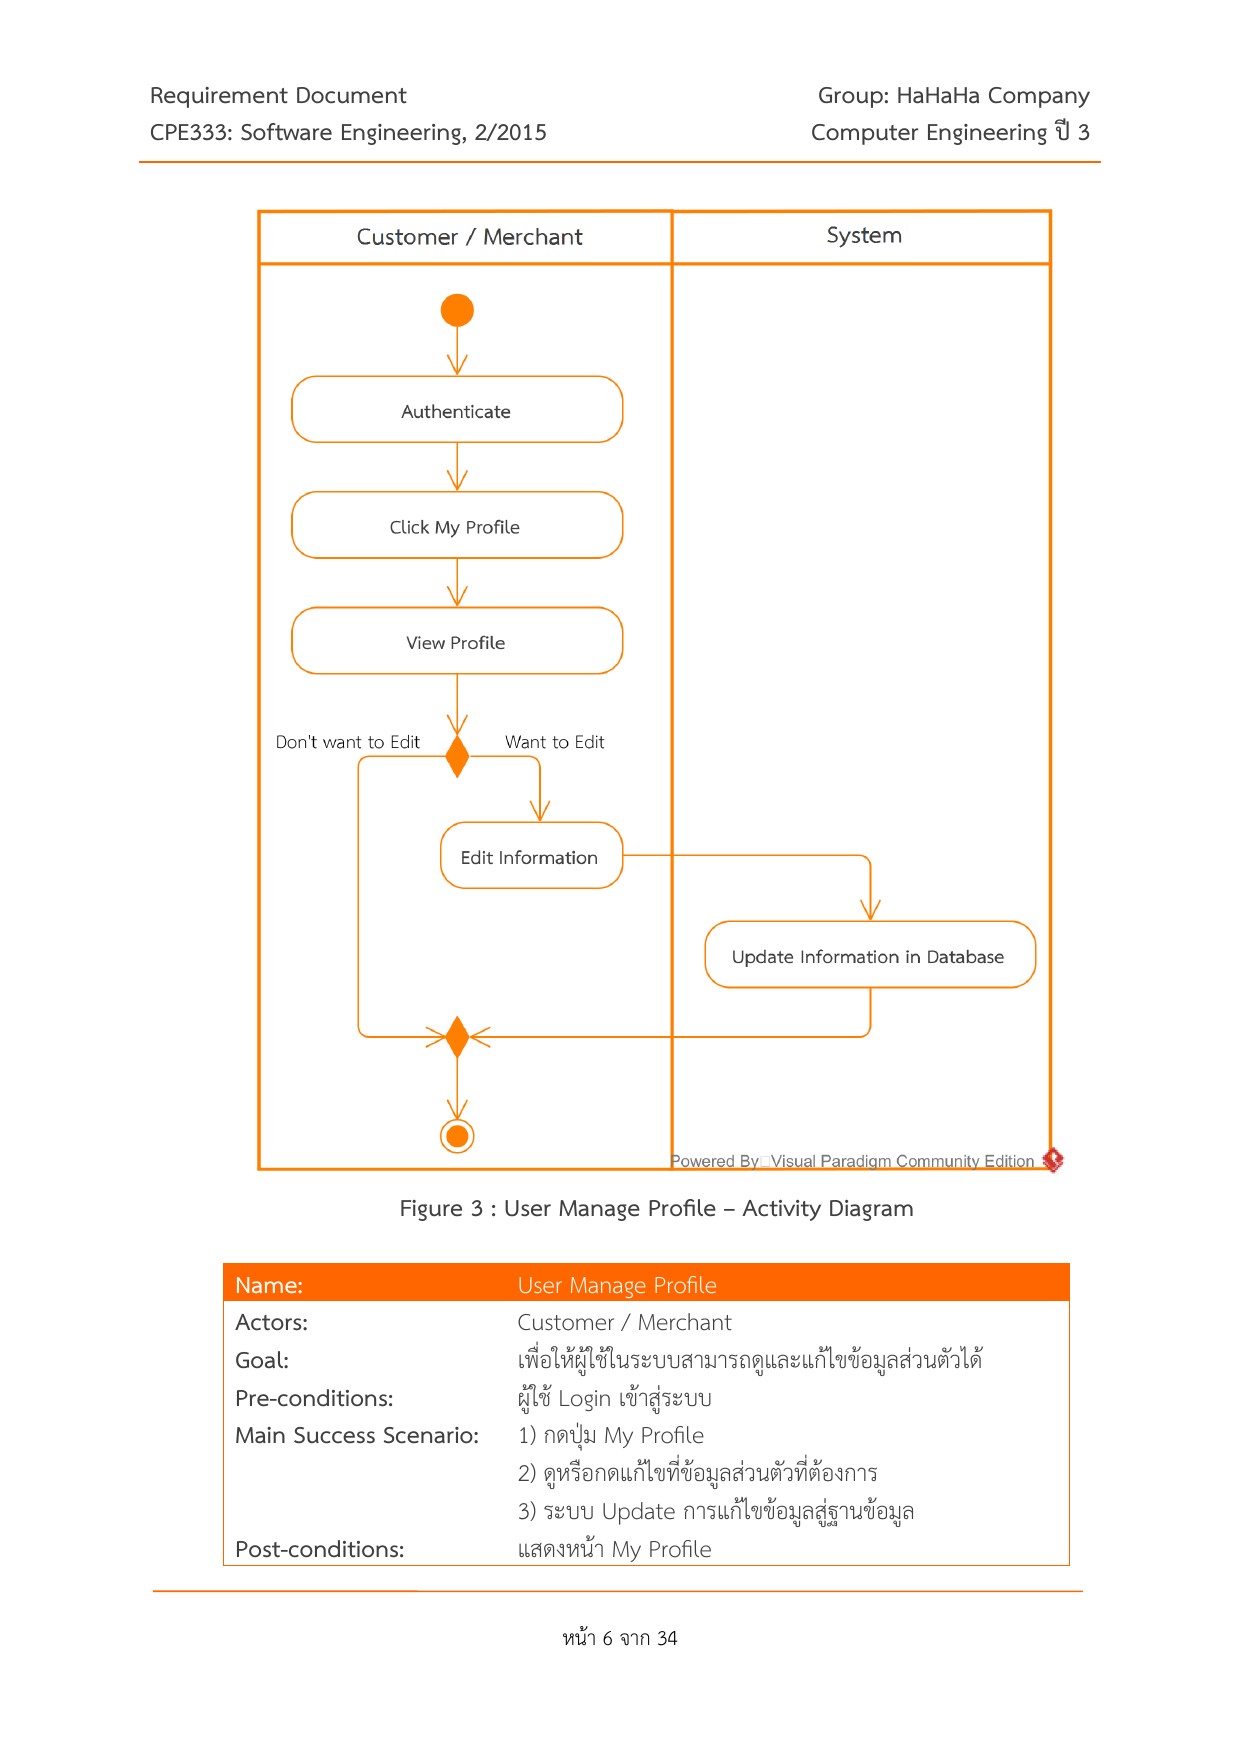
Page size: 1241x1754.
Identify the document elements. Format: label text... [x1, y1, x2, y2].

table_cell Customer / Merchant [506, 1301, 1069, 1339]
picture [243, 195, 1071, 1188]
table_header User Manage Profile [506, 1264, 1069, 1301]
table_cell 1) กดปุ่ม My Profile 2) ดูหรือกดแก้ไขที่ข้อมูลส่วนตัวที่ต้องการ 3) ระบบ Update การแก้ไขข้อมูลสู่ฐานข้อมูล [506, 1415, 1069, 1528]
table_cell Pre-conditions: [224, 1377, 506, 1414]
table_cell Actors: [224, 1301, 506, 1339]
table_cell Main Success Scenario: [224, 1415, 506, 1528]
table_cell ผู้ใช้ Login เข้าสู่ระบบ [506, 1377, 1069, 1414]
table_cell เพื่อให้ผู้ใช้ในระบบสามารถดูและแก้ไขข้อมูลส่วนตัวได้ [506, 1339, 1069, 1377]
table_cell Post-conditions: [224, 1528, 506, 1565]
table_cell Goal: [224, 1339, 506, 1377]
table_cell แสดงหน้า My Profile [506, 1528, 1069, 1565]
table_header Name: [224, 1264, 506, 1301]
text Figure 3 : User Manage Profile – Activity Diagram [224, 1187, 1090, 1225]
